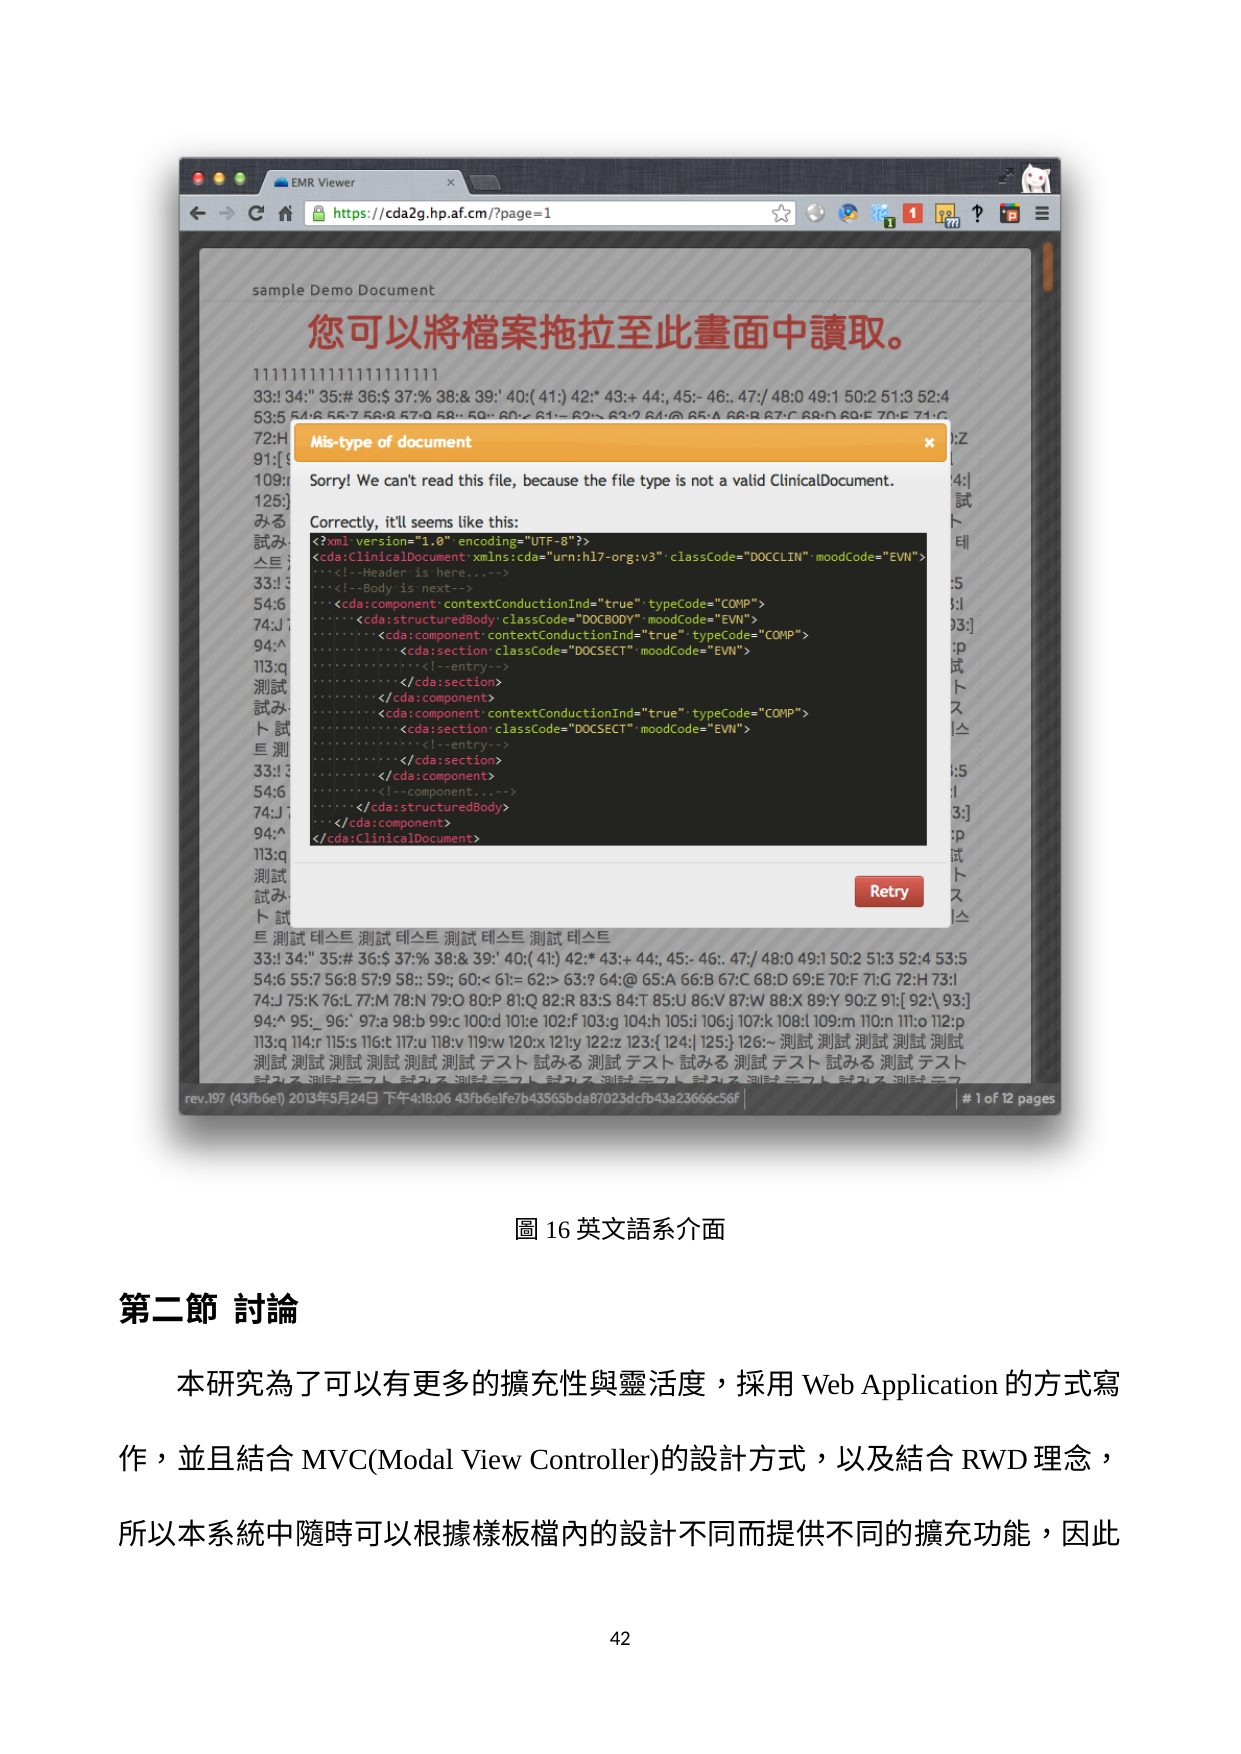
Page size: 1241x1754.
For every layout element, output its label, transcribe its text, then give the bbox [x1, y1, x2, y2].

picture [121, 121, 1120, 1197]
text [118, 1344, 1122, 1569]
subtitle 討論 [118, 1269, 1122, 1344]
text 圖 16 英文語系介面 [1, 1209, 1239, 1247]
